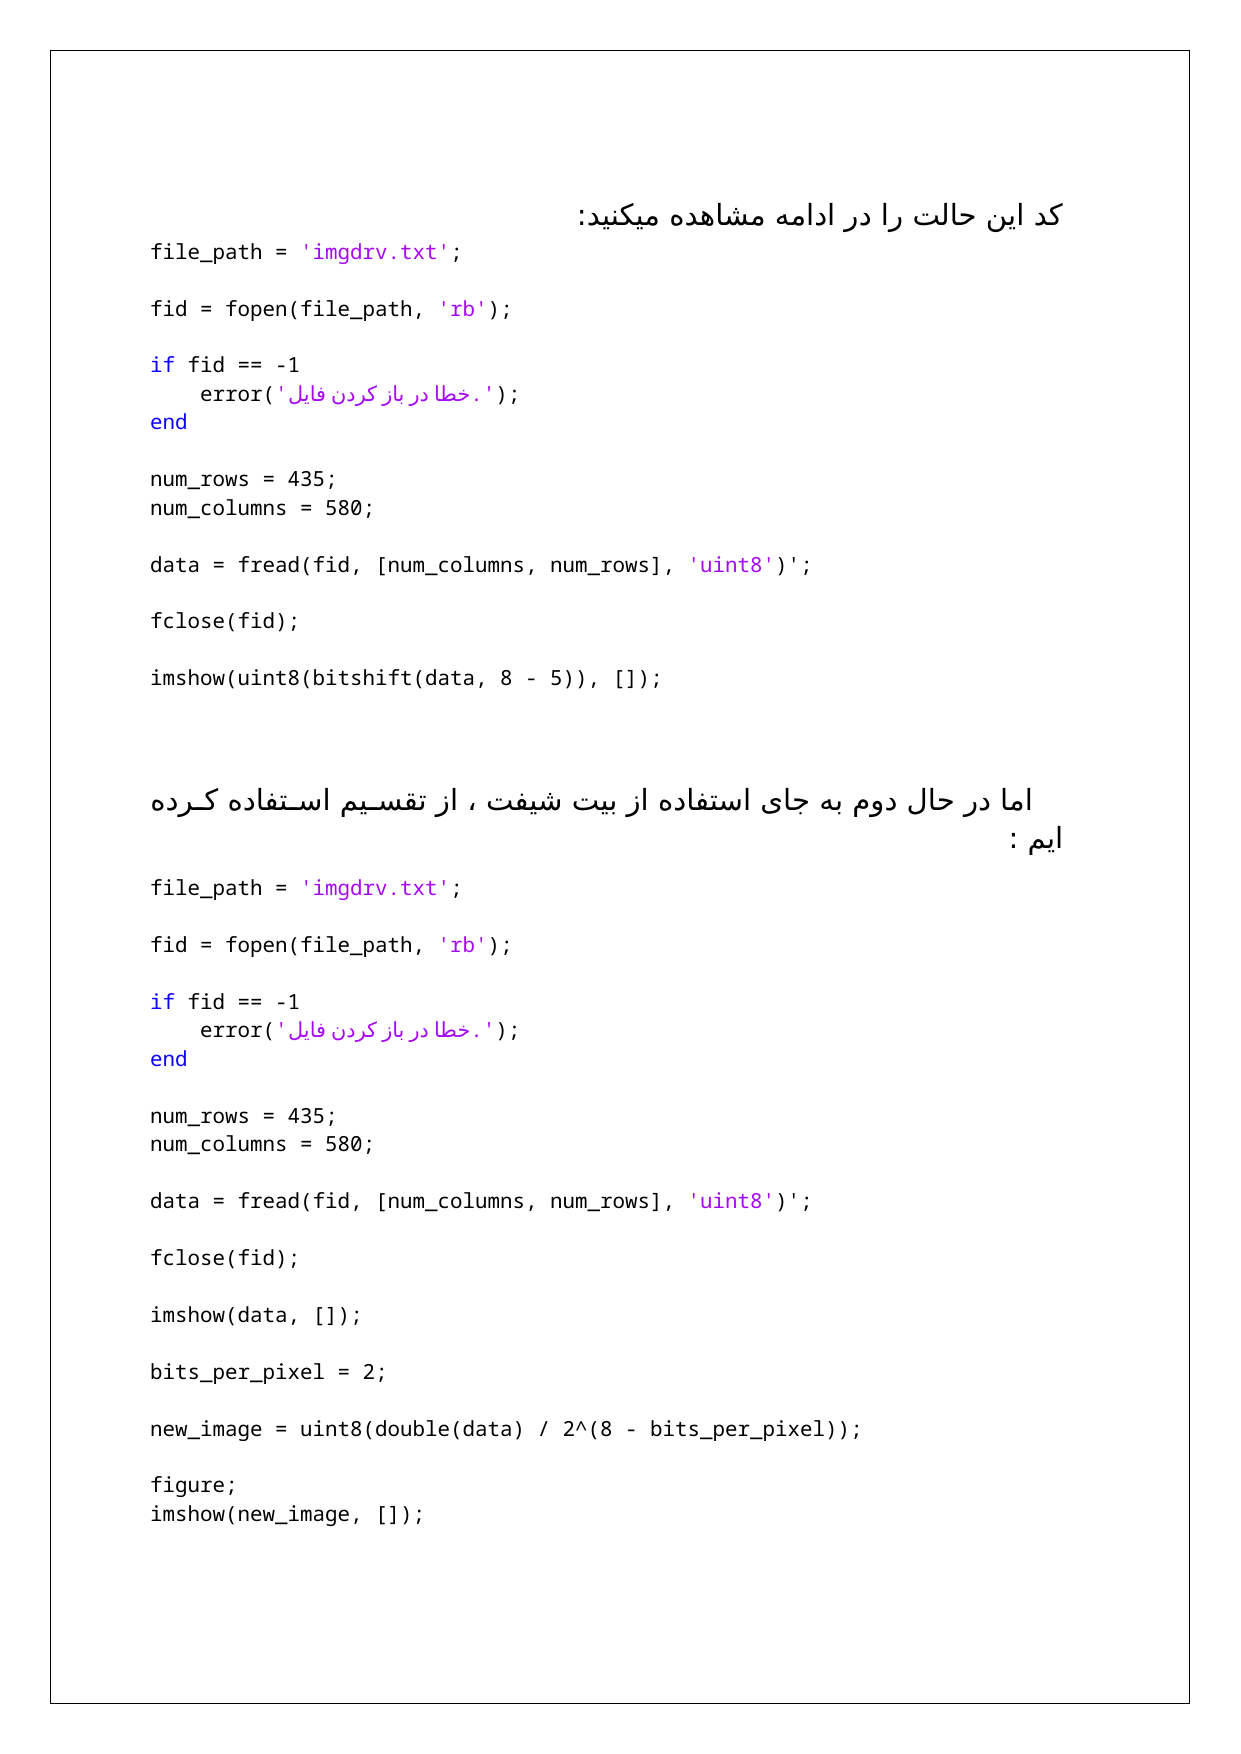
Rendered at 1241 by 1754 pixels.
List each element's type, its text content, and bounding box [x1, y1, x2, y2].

text num_rows = 435; [150, 1101, 1063, 1129]
text data = fread(fid, [num_columns, num_rows], 'uint8')'; [150, 550, 1063, 578]
text اما در حال دوم به جای استفاده از بیت شیفت ، از تقسیم استفاده کرده ایم : [150, 783, 1063, 856]
text imshow(new_image, []); [150, 1499, 1063, 1527]
text if fid == -1 [150, 987, 1063, 1016]
text num_columns = 580; [150, 1129, 1063, 1158]
text error('خطا در باز کردن فایل.'); [150, 379, 1063, 407]
text num_rows = 435; [150, 464, 1063, 493]
text fclose(fid); [150, 607, 1063, 635]
text fid = fopen(file_path, 'rb'); [150, 294, 1063, 322]
text imshow(data, []); [150, 1300, 1063, 1328]
text if fid == -1 [150, 351, 1063, 379]
subtitle کد این حالت را در ادامه مشاهده میکنید: [150, 198, 1063, 232]
text error('خطا در باز کردن فایل.'); [150, 1016, 1063, 1044]
text file_path = 'imgdrv.txt'; [150, 237, 1063, 265]
text new_image = uint8(double(data) / 2^(8 - bits_per_pixel)); [150, 1414, 1063, 1442]
text imshow(uint8(bitshift(data, 8 - 5)), []); [150, 663, 1063, 692]
text data = fread(fid, [num_columns, num_rows], 'uint8')'; [150, 1186, 1063, 1214]
text bits_per_pixel = 2; [150, 1357, 1063, 1385]
text file_path = 'imgdrv.txt'; [150, 873, 1063, 902]
text num_columns = 580; [150, 493, 1063, 521]
text end [150, 1044, 1063, 1072]
text end [150, 407, 1063, 436]
text fid = fopen(file_path, 'rb'); [150, 930, 1063, 959]
text figure; [150, 1471, 1063, 1499]
text fclose(fid); [150, 1243, 1063, 1271]
